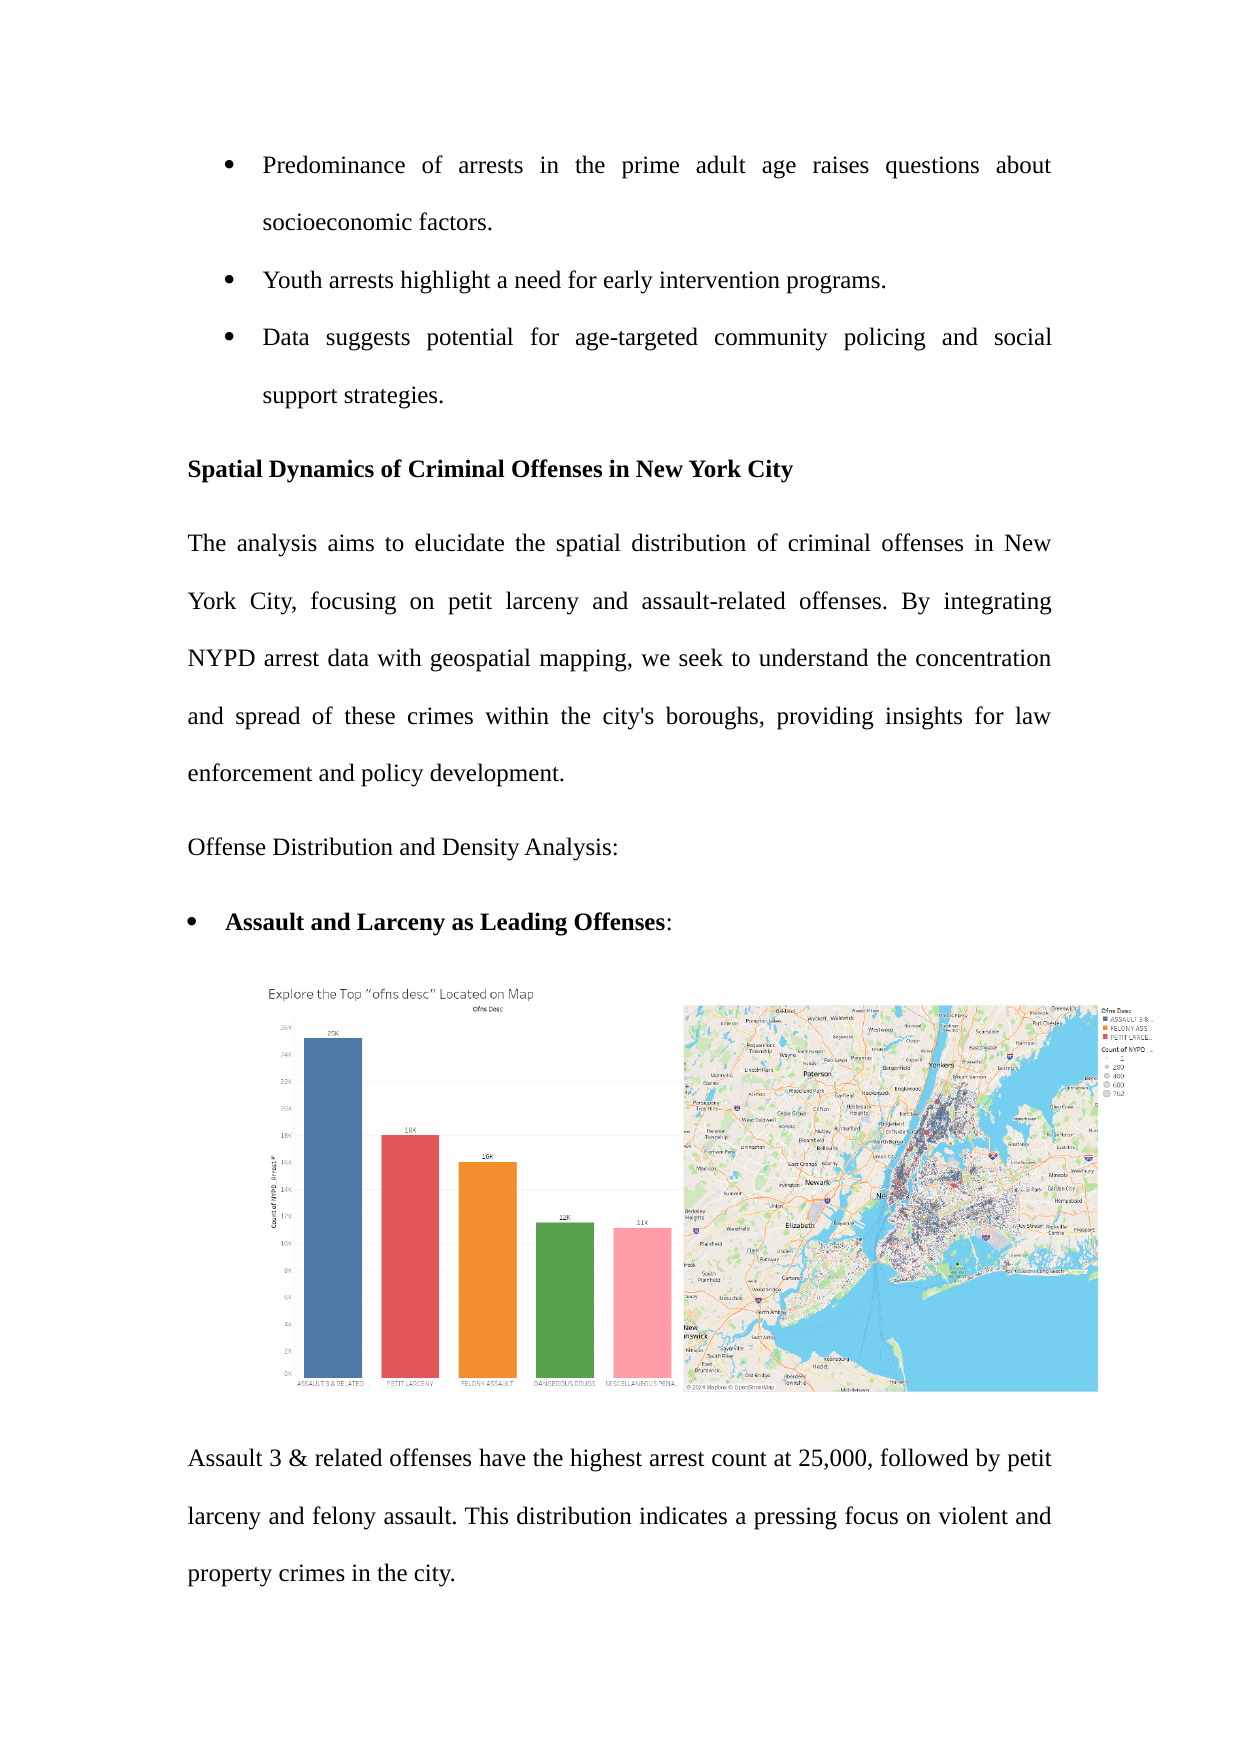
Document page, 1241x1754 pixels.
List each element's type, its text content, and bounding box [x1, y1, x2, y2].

text Spatial Dynamics of Criminal Offenses in New York City [187, 454, 1053, 483]
text Assault 3 & related offenses have the highest arrest count at 25,000, followed by petit larceny and felony assault. This distribution indicates a pressing focus on violent and property crimes in the city. [187, 1443, 1053, 1587]
text Offense Distribution and Density Analysis: [187, 832, 1053, 861]
text The analysis aims to elucidate the spatial distribution of criminal offenses in New York City, focusing on petit larceny and assault-related offenses. By integrating NYPD arrest data with geospatial mapping, we seek to understand the concentration and spread of these crimes within the city's boroughs, providing insights for law enforcement and policy development. [187, 528, 1053, 787]
picture [262, 980, 1159, 1396]
list Predominance of arrests in the prime adult age raises questions about socioeconomic factors. [225, 150, 1053, 236]
list Youth arrests highlight a need for early intervention programs. [225, 265, 1053, 294]
list Assault and Larceny as Leading Offenses: [187, 907, 1053, 935]
list Data suggests potential for age-targeted community policing and social support strategies. [225, 322, 1053, 409]
